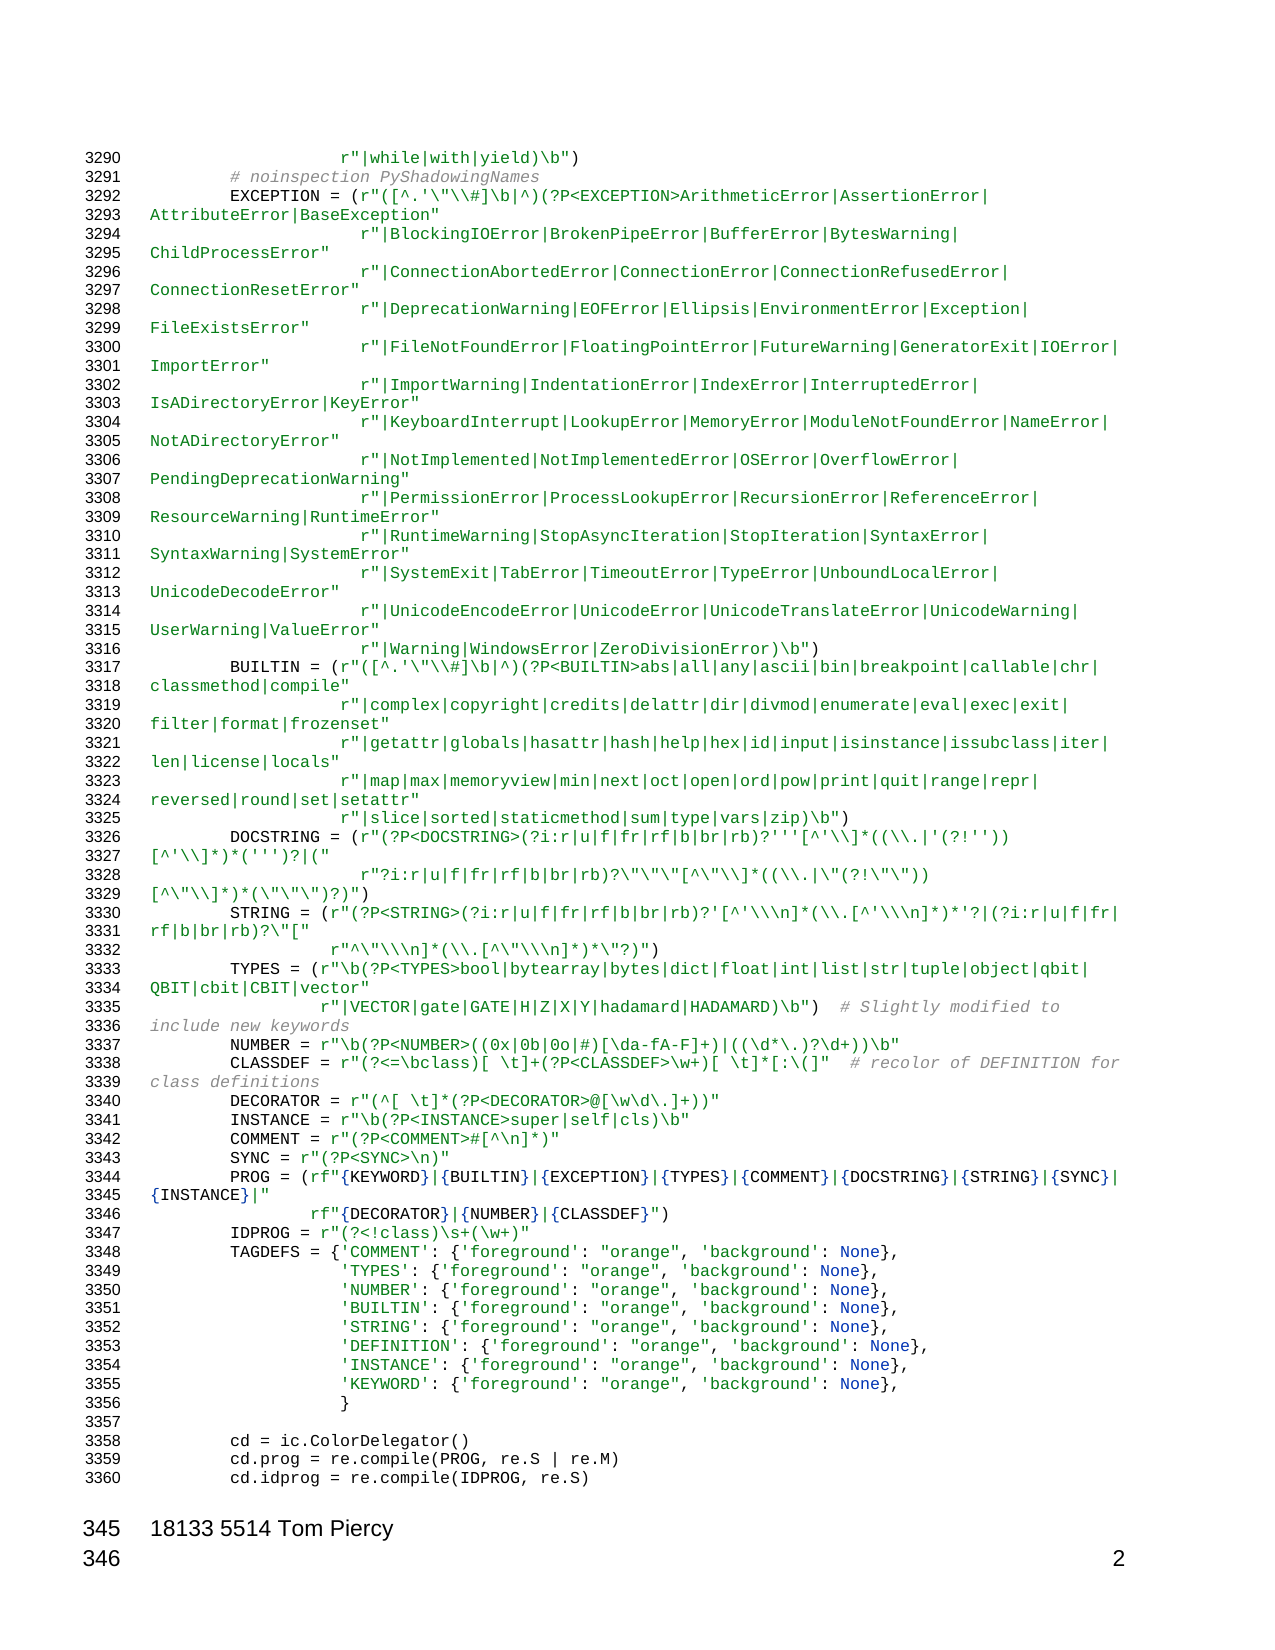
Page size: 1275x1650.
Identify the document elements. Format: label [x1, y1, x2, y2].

text [150, 150, 1125, 1489]
